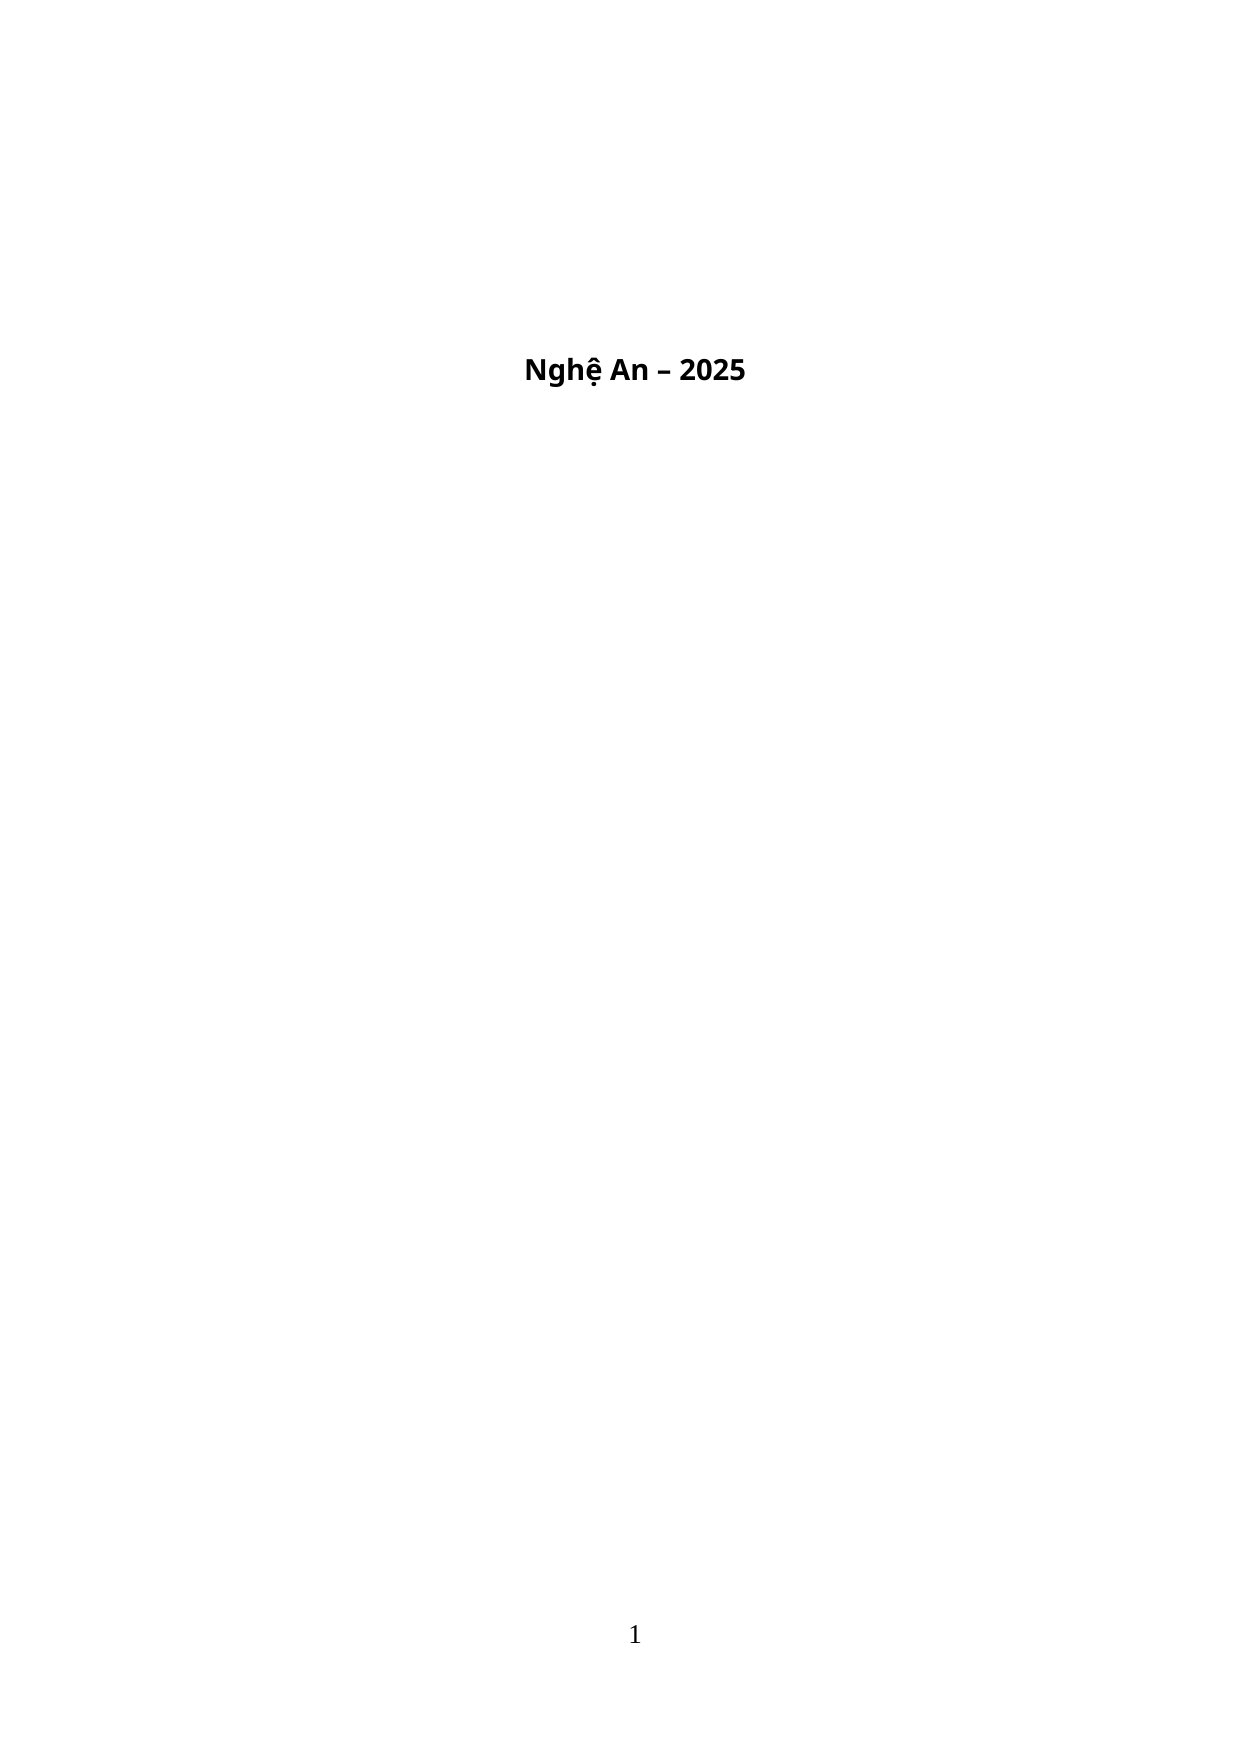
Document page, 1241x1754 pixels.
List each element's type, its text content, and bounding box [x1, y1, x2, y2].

text Nghệ An – 2025 [148, 349, 1122, 389]
